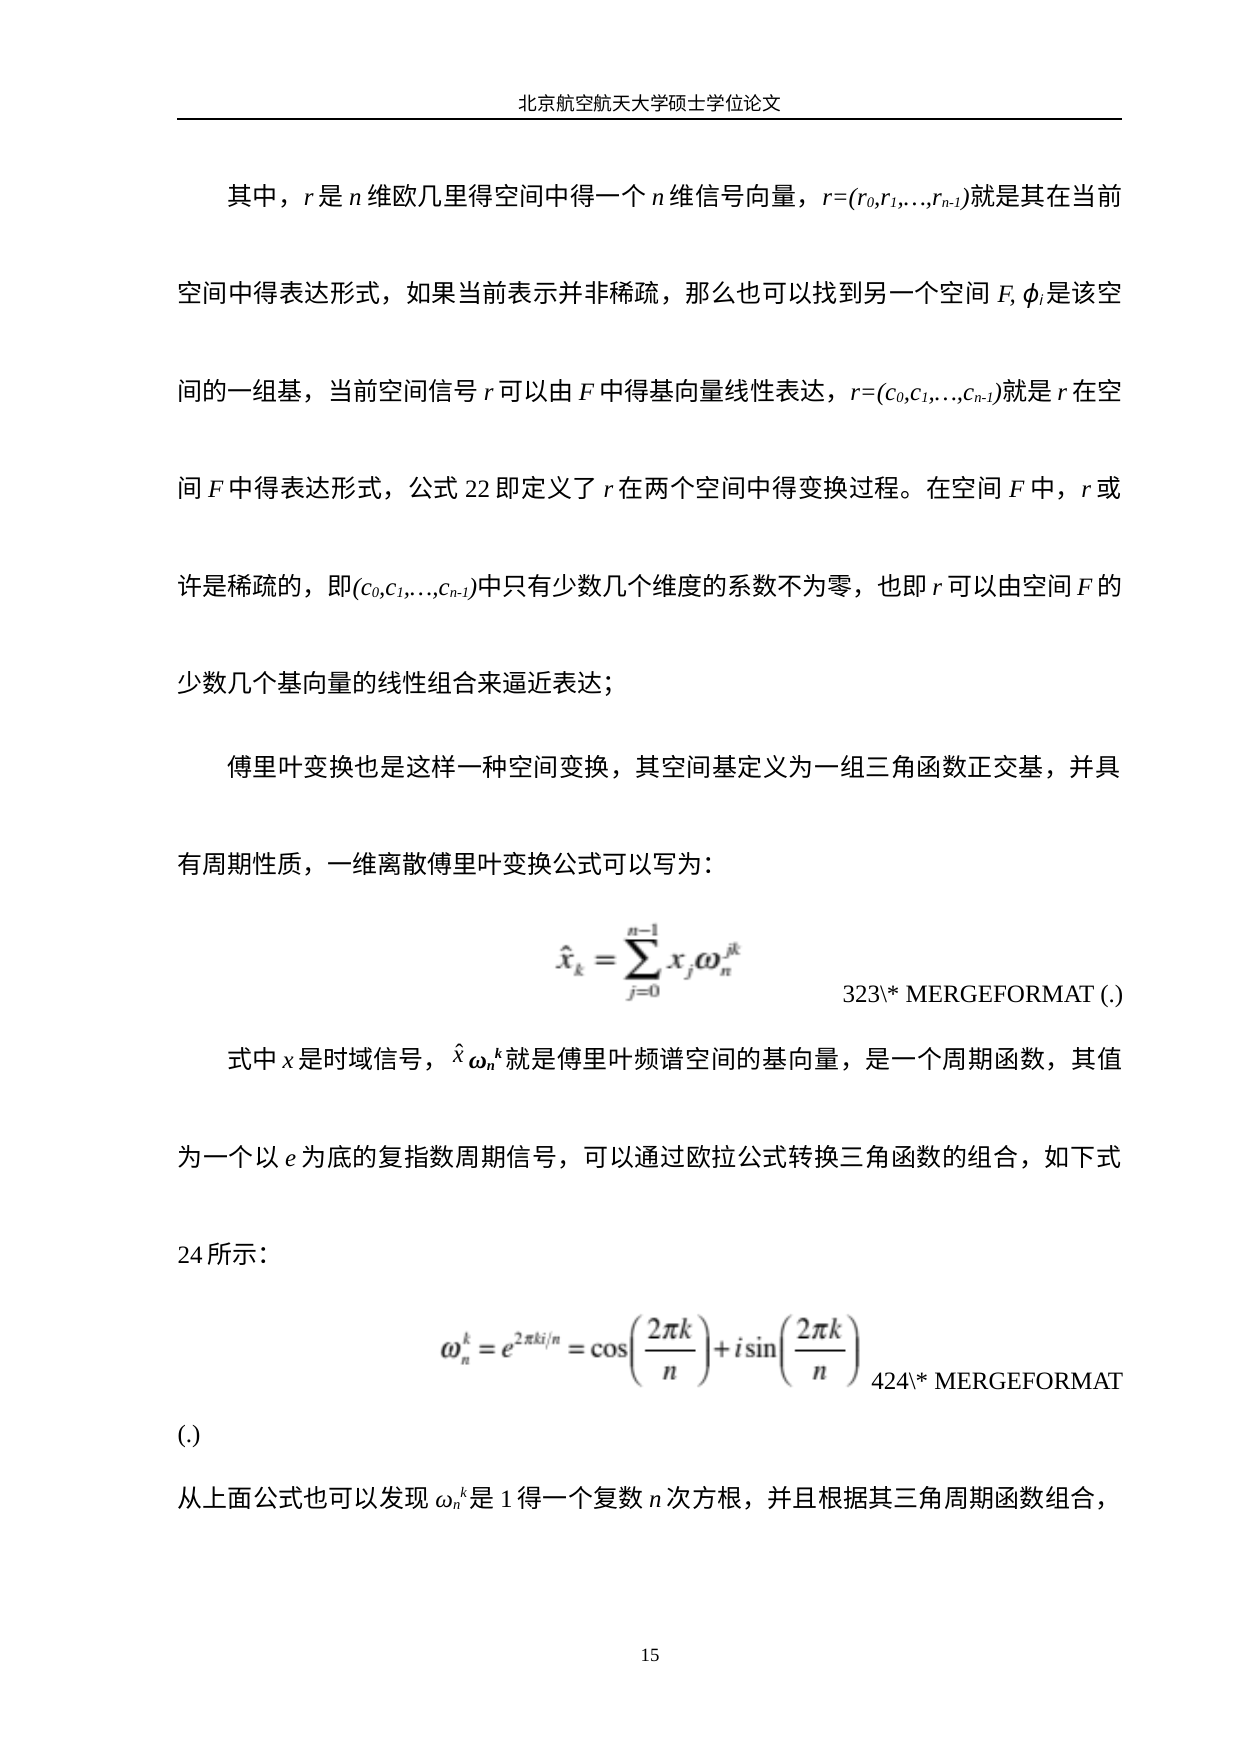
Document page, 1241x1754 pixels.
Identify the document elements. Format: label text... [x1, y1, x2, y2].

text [177, 1464, 1122, 1529]
text 其中，r是n维欧几里得空间中得一个n维信号向量，r=(r0,r1,…,rn-1)就是其在当前空间中得表达形式，如果当前表示并非稀疏，那么也可以找到另一个空间F, ϕi是该空间的一组基，当前空间信号r可以由F中得基向量线性表达，r=(c0,c1,…,cn-1)就是r在空间F中得表达形式，公式即定义了r在两个空间中得变换过程。在空间F中，r或许是稀疏的，即(c0,c1,…,cn-1)中只有少数几个维度的系数不为零，也即r可以由空间F的少数几个基向量的线性组合来逼近表达； [177, 162, 1122, 714]
text 式中x是时域信号， 是傅里叶空间变换后的频域信号表示，ωnk就是傅里叶频谱空间的基向量，是一个周期函数，其值为一个以e为底的复指数周期信号，可以通过欧拉公式转换三角函数的组合，如下式所示： [177, 1025, 1122, 1285]
text 傅里叶变换也是这样一种空间变换，其空间基定义为一组三角函数正交基，并具有周期性质，一维离散傅里叶变换公式可以写为： [177, 733, 1122, 895]
